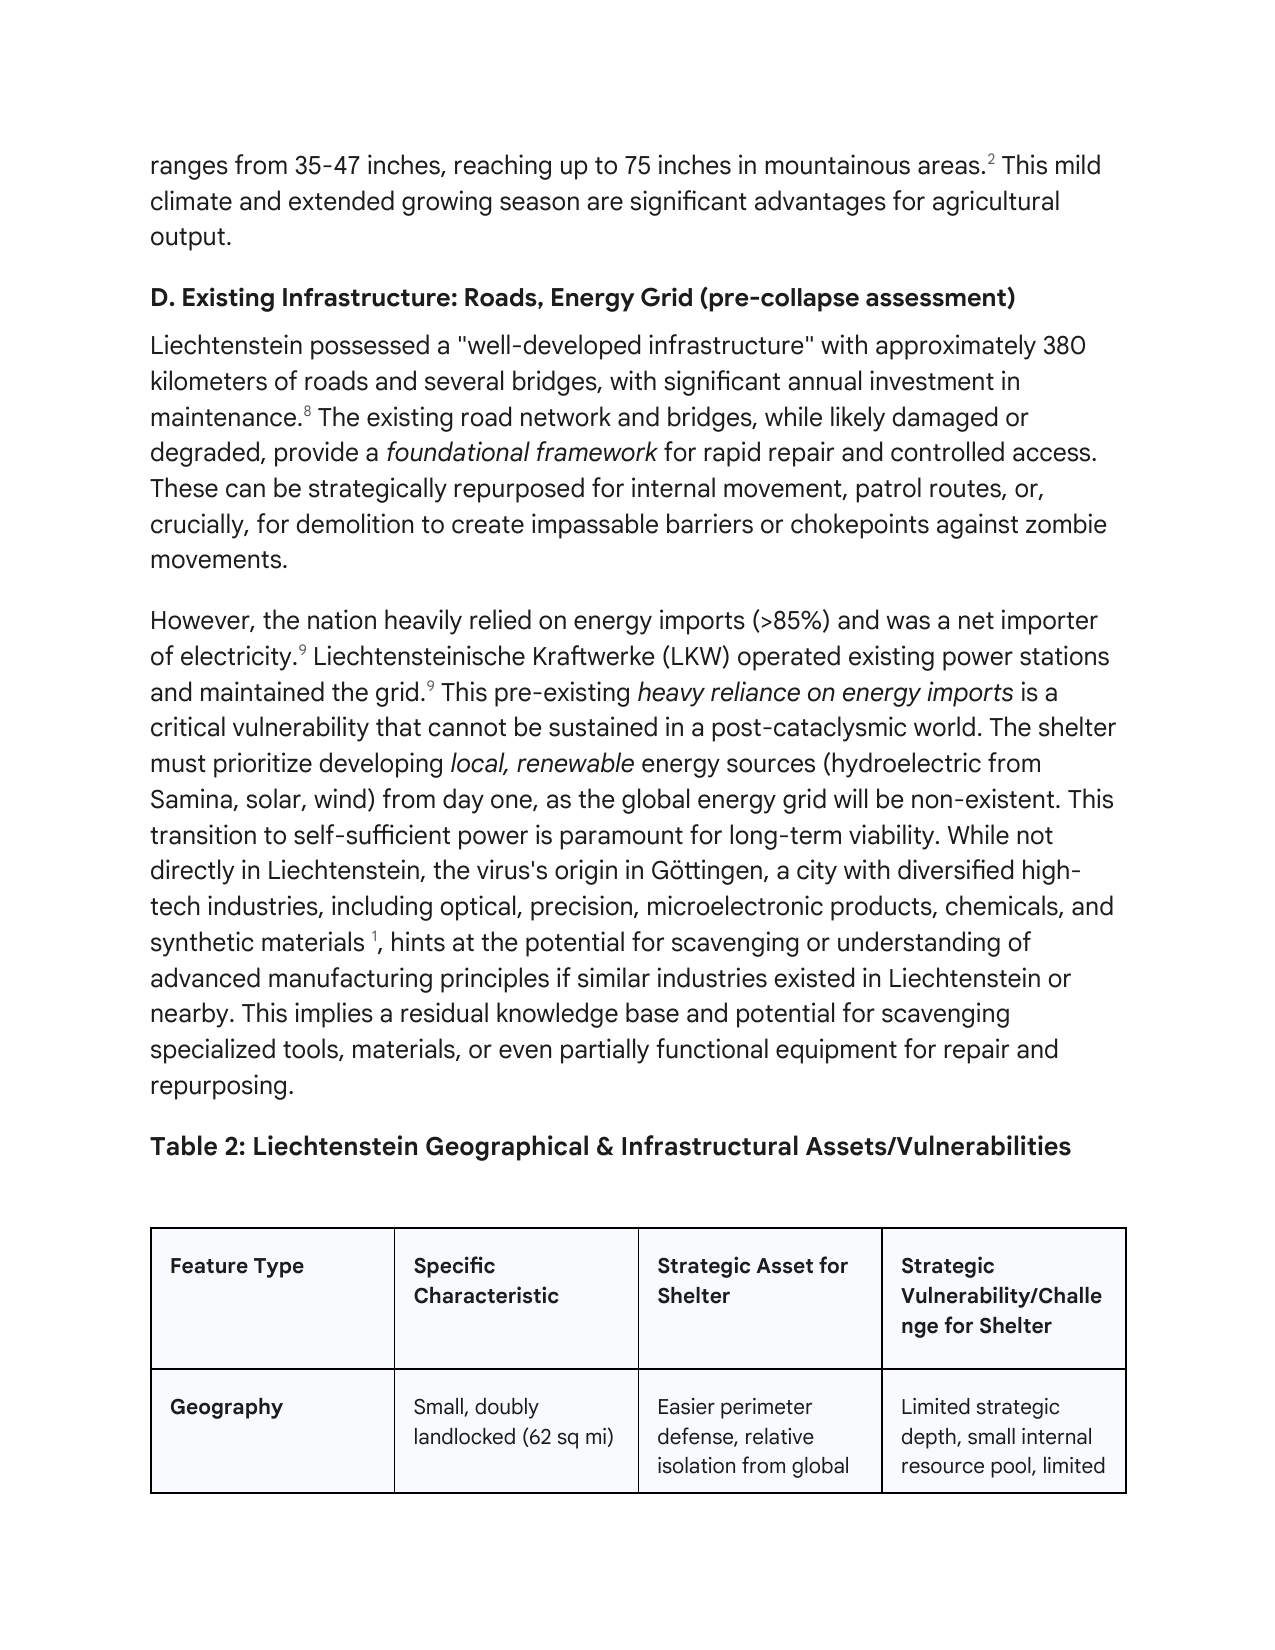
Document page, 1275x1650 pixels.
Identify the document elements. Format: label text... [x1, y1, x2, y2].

text Table 2: Liechtenstein Geographical & Infrastructural Assets/Vulnerabilities [150, 1131, 1125, 1162]
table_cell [395, 1370, 638, 1492]
table_cell Geography [152, 1370, 394, 1492]
table_header Specific Characteristic [395, 1229, 638, 1368]
table_header Strategic Asset for Shelter [639, 1229, 881, 1368]
table_header Feature Type [152, 1229, 394, 1368]
subtitle D. Existing Infrastructure: Roads, Energy Grid (pre-collapse assessment) [150, 282, 1125, 313]
text However, the nation heavily relied on energy imports (>85%) and was a net importer of electricity.9 Liechtensteinische Kraftwerke (LKW) operated existing power stations and maintained the grid.9 This pre-existing heavy reliance on energy imports is a critical vulnerability that cannot be sustained in a post-cataclysmic world. The shelter must prioritize developing local, renewable energy sources (hydroelectric from Samina, solar, wind) from day one, as the global energy grid will be non-existent. This transition to self-sufficient power is paramount for long-term viability. While not directly in Liechtenstein, the virus's origin in Göttingen, a city with diversified high-tech industries, including optical, precision, microelectronic products, chemicals, and synthetic materials 1, hints at the potential for scavenging or understanding of advanced manufacturing principles if similar industries existed in Liechtenstein or nearby. This implies a residual knowledge base and potential for scavenging specialized tools, materials, or even partially functional equipment for repair and repurposing. [150, 606, 1125, 1101]
table_header Strategic Vulnerability/Challenge for Shelter [883, 1229, 1125, 1368]
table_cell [639, 1370, 881, 1492]
text Liechtenstein possessed a "well-developed infrastructure" with approximately 380 kilometers of roads and several bridges, with significant annual investment in maintenance.8 The existing road network and bridges, while likely damaged or degraded, provide a foundational framework for rapid repair and controlled access. These can be strategically repurposed for internal movement, patrol routes, or, crucially, for demolition to create impassable barriers or chokepoints against zombie movements. [150, 330, 1125, 576]
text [150, 150, 1125, 253]
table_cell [883, 1370, 1125, 1492]
